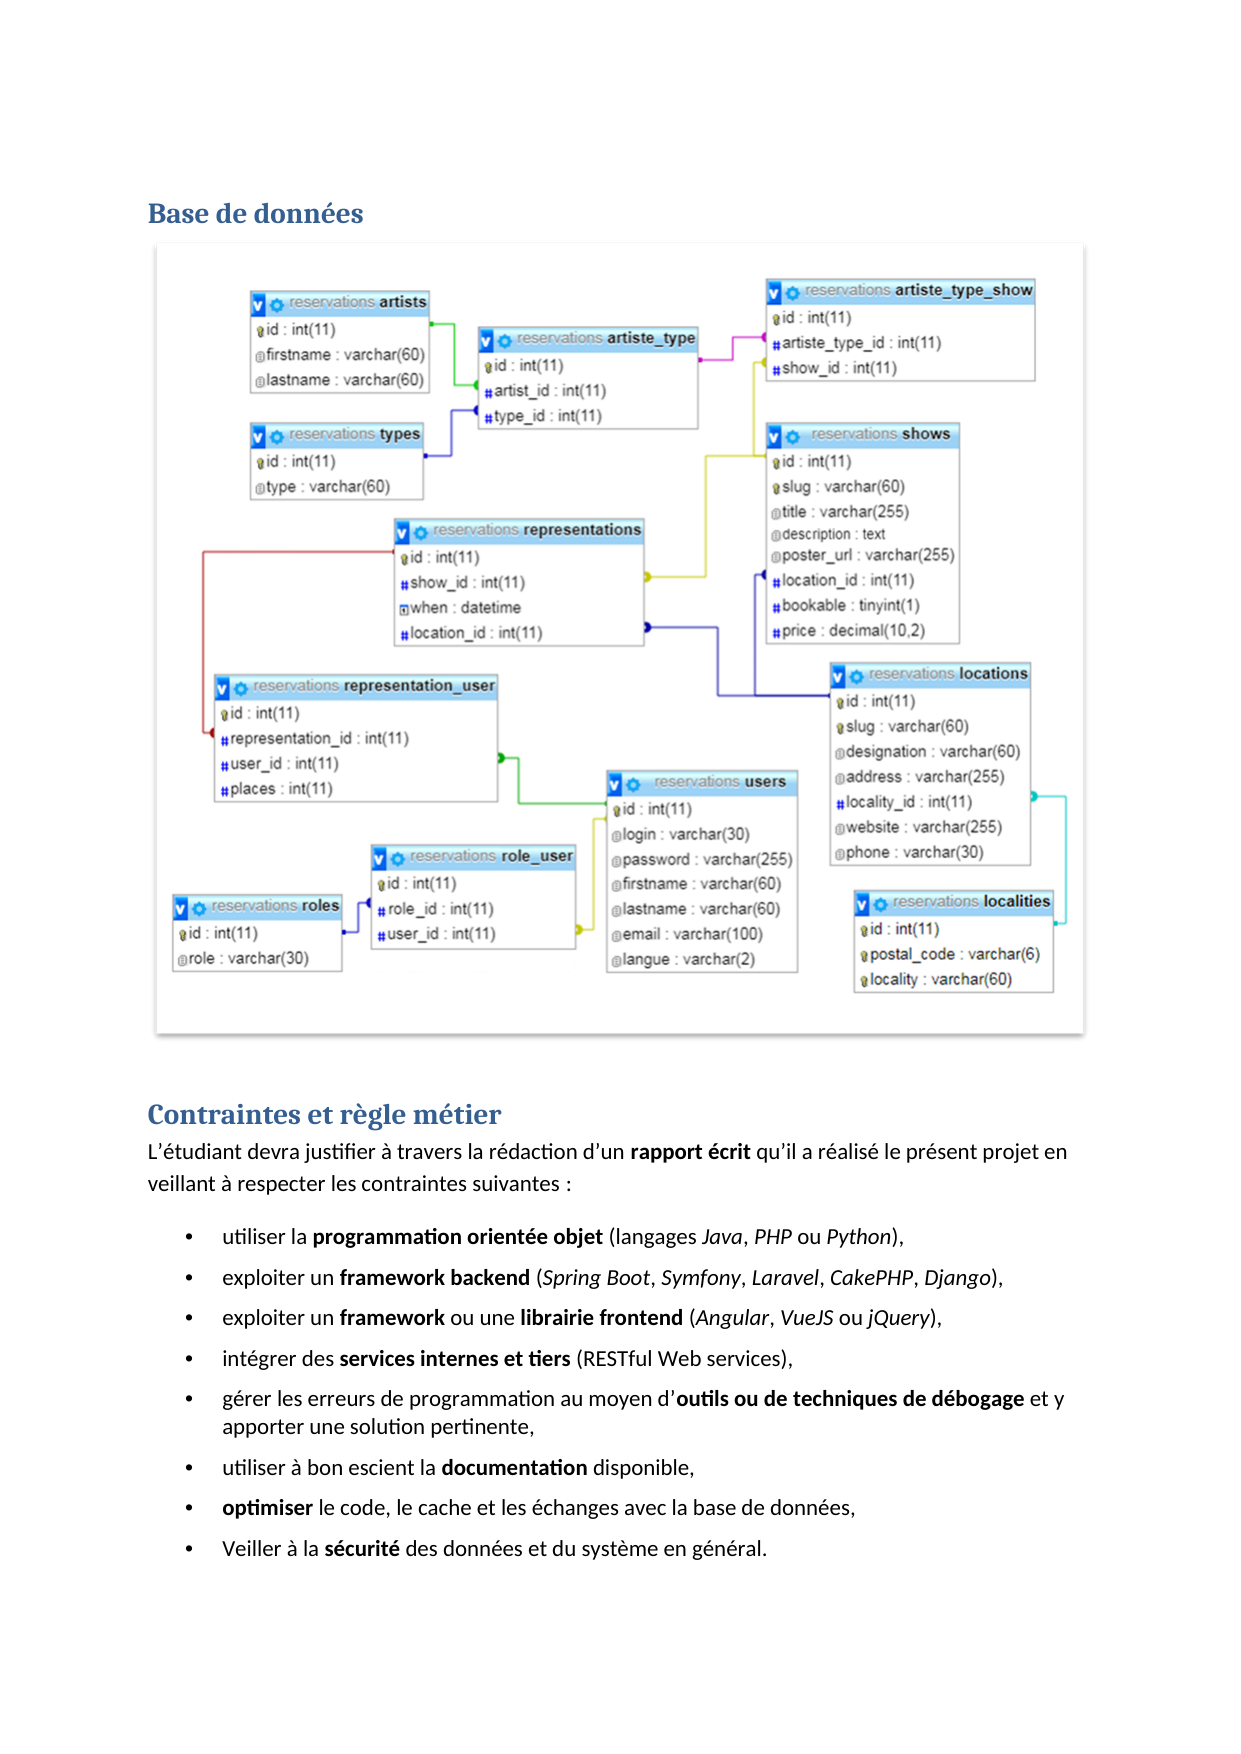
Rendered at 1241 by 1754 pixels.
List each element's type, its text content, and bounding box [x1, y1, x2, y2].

list optimiser le code, le cache et les échanges avec la base de données, [185, 1493, 1093, 1521]
text L’étudiant devra justifier à travers la rédaction d’un rapport écrit qu’il a réalisé le présent projet en veillant à respecter les contraintes suivantes : [148, 1137, 1093, 1197]
list exploiter un framework ou une librairie frontend (Angular, VueJS ou jQuery), [185, 1303, 1093, 1331]
list utiliser à bon escient la documentation disponible, [185, 1453, 1093, 1481]
list utiliser la programmation orientée objet (langages Java, PHP ou Python), [185, 1222, 1093, 1250]
list gérer les erreurs de programmation au moyen d’outils ou de techniques de débogage et y apporter une solution pertinente, [185, 1384, 1093, 1440]
list intégrer des services internes et tiers (RESTful Web services), [185, 1344, 1093, 1372]
subtitle Base de données [148, 198, 1093, 231]
picture [147, 236, 1093, 1045]
list Veiller à la sécurité des données et du système en général. [185, 1534, 1093, 1562]
list exploiter un framework backend (Spring Boot, Symfony, Laravel, CakePHP, Django), [185, 1263, 1093, 1291]
subtitle Contraintes et règle métier [148, 1098, 1093, 1132]
